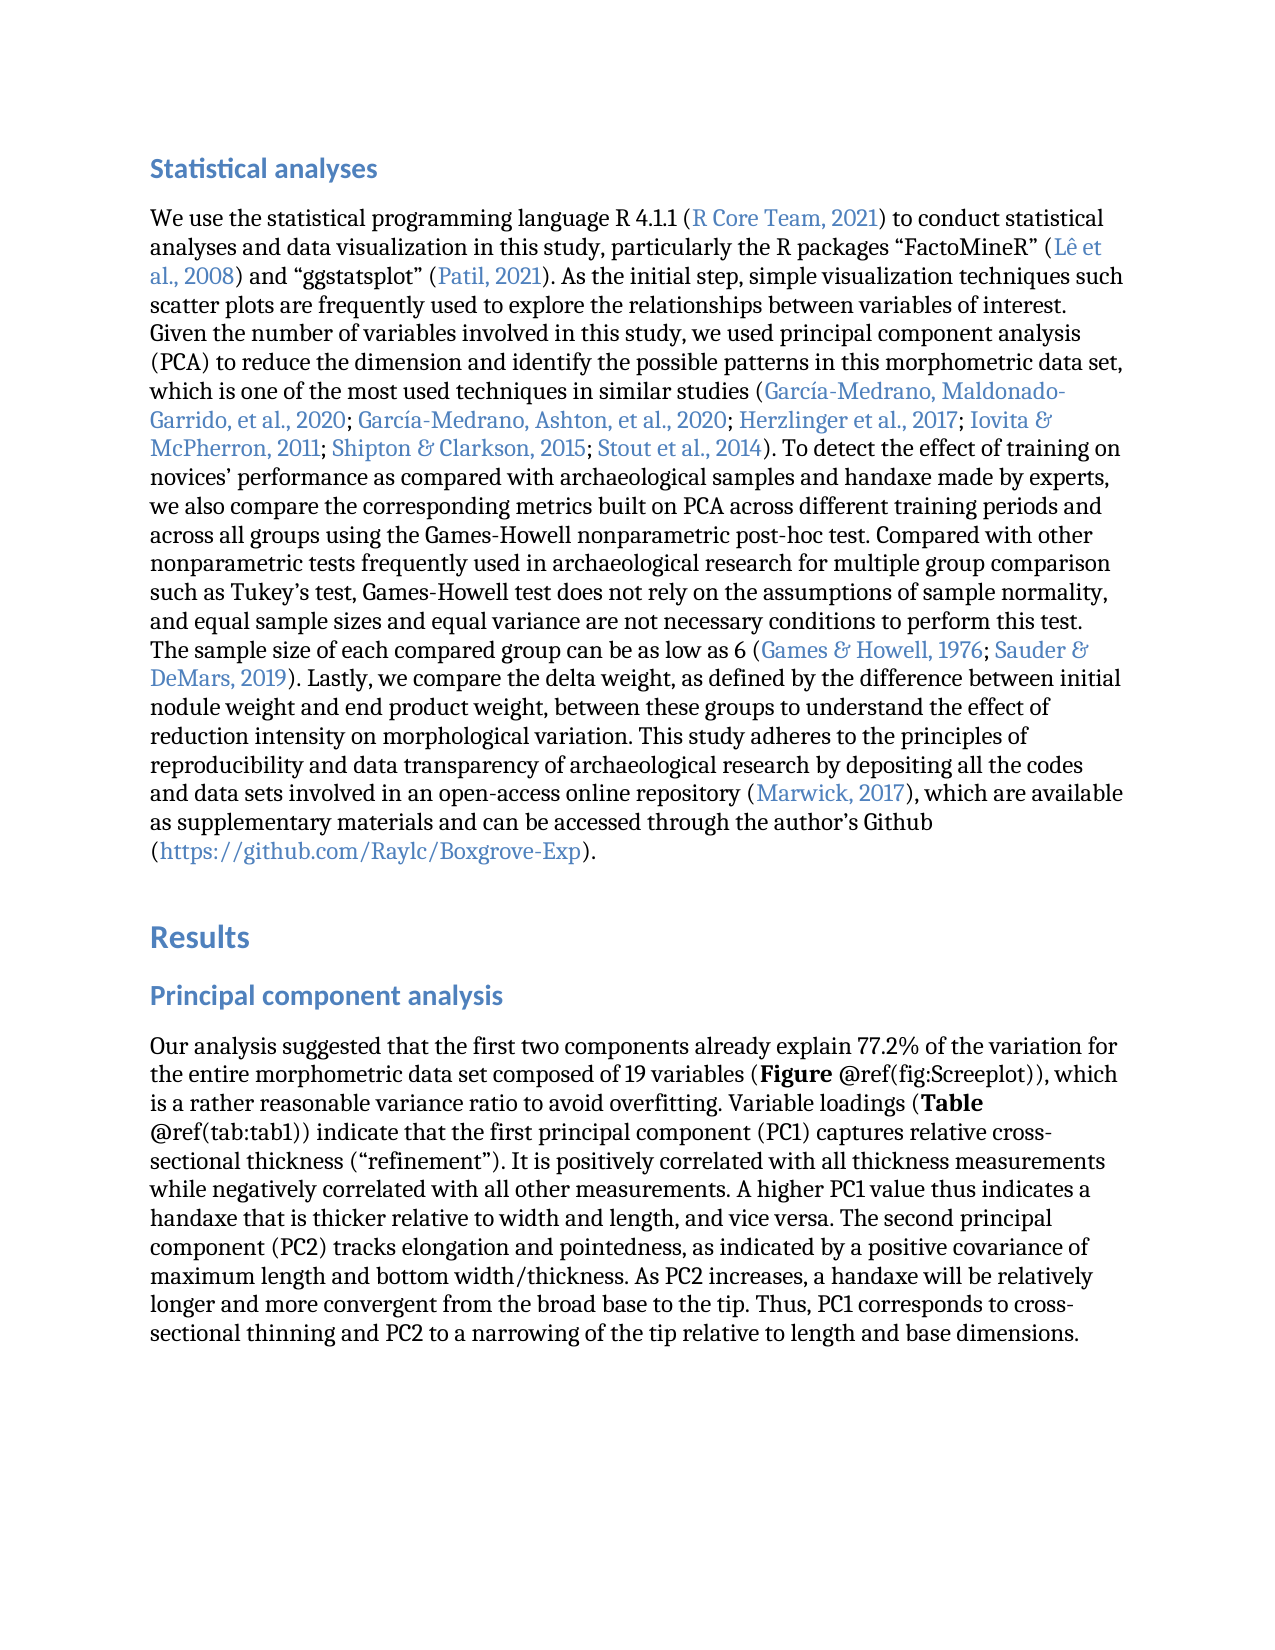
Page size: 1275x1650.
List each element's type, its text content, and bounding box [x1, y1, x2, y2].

subtitle Results [150, 916, 1125, 956]
text We use the statistical programming language R 4.1.1 (R Core Team, 2021) to conduct statistical analyses and data visualization in this study, particularly the R packages “FactoMineR” (Lê et al., 2008) and “ggstatsplot” (Patil, 2021). As the initial step, simple visualization techniques such scatter plots are frequently used to explore the relationships between variables of interest. Given the number of variables involved in this study, we used principal component analysis (PCA) to reduce the dimension and identify the possible patterns in this morphometric data set, which is one of the most used techniques in similar studies (García-Medrano, Maldonado-Garrido, et al., 2020; García-Medrano, Ashton, et al., 2020; Herzlinger et al., 2017; Iovita & McPherron, 2011; Shipton & Clarkson, 2015; Stout et al., 2014). To detect the effect of training on novices’ performance as compared with archaeological samples and handaxe made by experts, we also compare the corresponding metrics built on PCA across different training periods and across all groups using the Games-Howell nonparametric post-hoc test. Compared with other nonparametric tests frequently used in archaeological research for multiple group comparison such as Tukey’s test, Games-Howell test does not rely on the assumptions of sample normality, and equal sample sizes and equal variance are not necessary conditions to perform this test. The sample size of each compared group can be as low as 6 (Games & Howell, 1976; Sauder & DeMars, 2019). Lastly, we compare the delta weight, as defined by the difference between initial nodule weight and end product weight, between these groups to understand the effect of reduction intensity on morphological variation. This study adheres to the principles of reproducibility and data transparency of archaeological research by depositing all the codes and data sets involved in an open-access online repository (Marwick, 2017), which are available as supplementary materials and can be accessed through the author’s Github (https://github.com/Raylc/Boxgrove-Exp). [150, 204, 1125, 866]
text Our analysis suggested that the first two components already explain 77.2% of the variation for the entire morphometric data set composed of 19 variables (Figure @ref(fig:Screeplot)), which is a rather reasonable variance ratio to avoid overfitting. Variable loadings (Table @ref(tab:tab1)) indicate that the first principal component (PC1) captures relative cross-sectional thickness (“refinement”). It is positively correlated with all thickness measurements while negatively correlated with all other measurements. A higher PC1 value thus indicates a handaxe that is thicker relative to width and length, and vice versa. The second principal component (PC2) tracks elongation and pointedness, as indicated by a positive covariance of maximum length and bottom width/thickness. As PC2 increases, a handaxe will be relatively longer and more convergent from the broad base to the tip. Thus, PC1 corresponds to cross-sectional thinning and PC2 to a narrowing of the tip relative to length and base dimensions. [150, 1032, 1125, 1348]
subtitle Statistical analyses [150, 150, 1125, 186]
subtitle Principal component analysis [150, 977, 1125, 1013]
